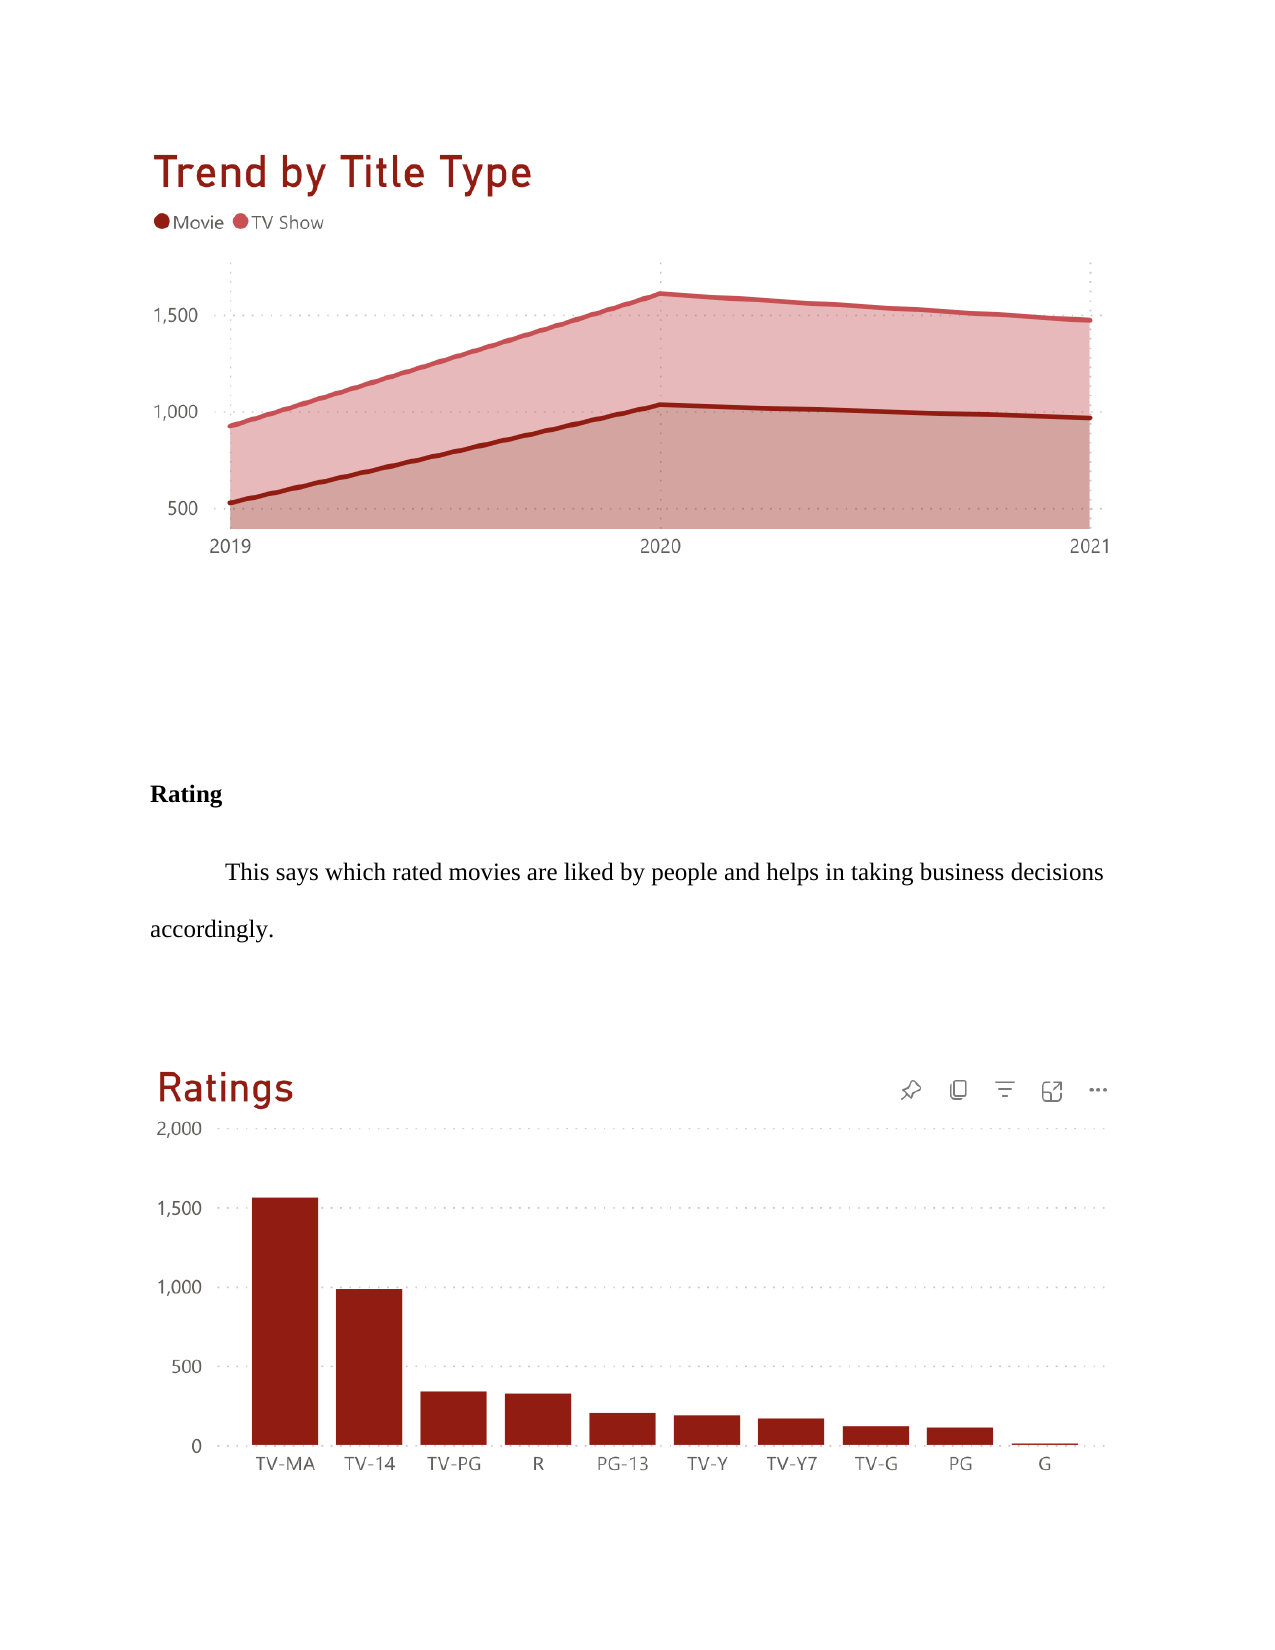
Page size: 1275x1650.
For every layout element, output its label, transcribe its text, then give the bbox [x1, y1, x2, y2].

picture [150, 150, 1112, 574]
text This says which rated movies are liked by people and helps in taking business decisions accordingly. [150, 857, 1125, 943]
text Rating [150, 779, 1125, 807]
picture [150, 1071, 1119, 1490]
